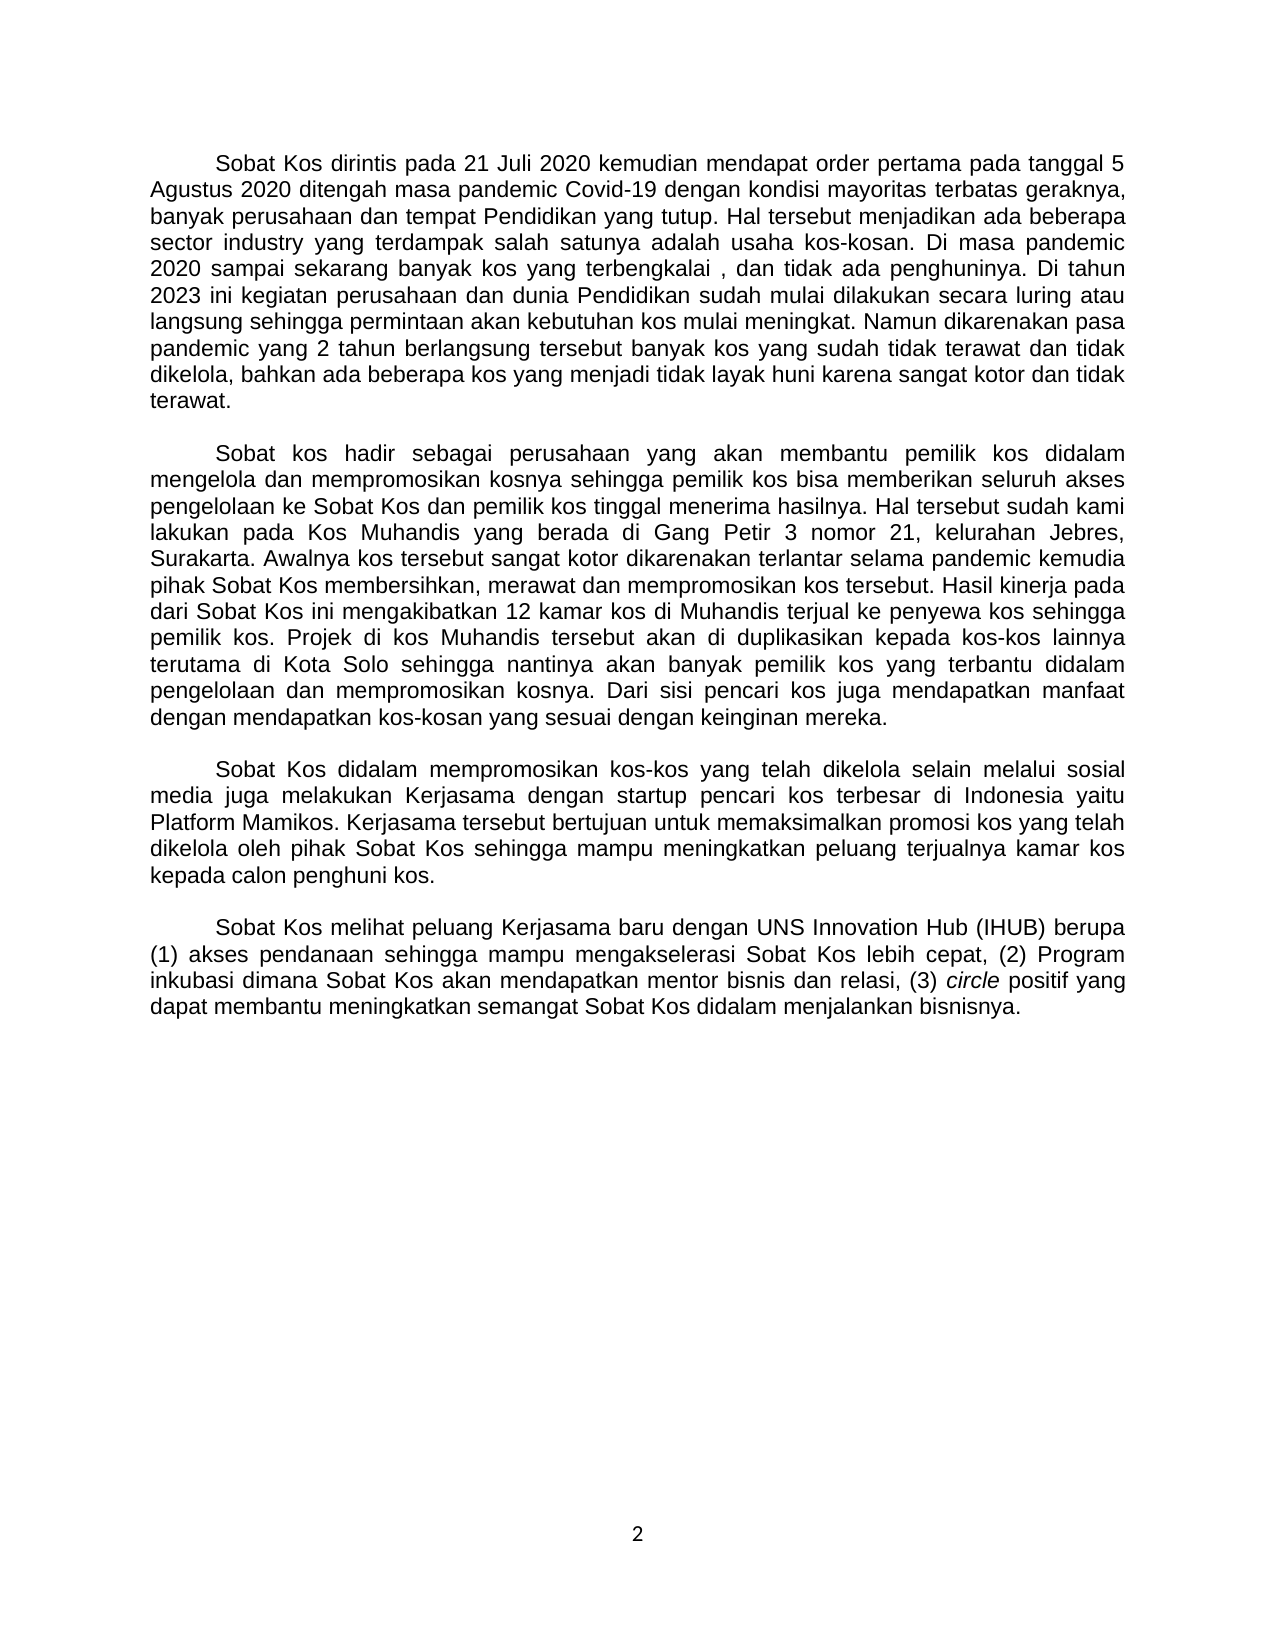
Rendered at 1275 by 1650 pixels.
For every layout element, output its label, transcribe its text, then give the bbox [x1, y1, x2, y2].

text Sobat Kos didalam mempromosikan kos-kos yang telah dikelola selain melalui sosial media juga melakukan Kerjasama dengan startup pencari kos terbesar di Indonesia yaitu Platform Mamikos. Kerjasama tersebut bertujuan untuk memaksimalkan promosi kos yang telah dikelola oleh pihak Sobat Kos sehingga mampu meningkatkan peluang terjualnya kamar kos kepada calon penghuni kos. [150, 756, 1126, 888]
text Sobat Kos melihat peluang Kerjasama baru dengan UNS Innovation Hub (IHUB) berupa (1) akses pendanaan sehingga mampu mengakselerasi Sobat Kos lebih cepat, (2) Program inkubasi dimana Sobat Kos akan mendapatkan mentor bisnis dan relasi, (3) circle positif yang dapat membantu meningkatkan semangat Sobat Kos didalam menjalankan bisnisnya. [150, 914, 1126, 1020]
text Sobat kos hadir sebagai perusahaan yang akan membantu pemilik kos didalam mengelola dan mempromosikan kosnya sehingga pemilik kos bisa memberikan seluruh akses pengelolaan ke Sobat Kos dan pemilik kos tinggal menerima hasilnya. Hal tersebut sudah kami lakukan pada Kos Muhandis yang berada di Gang Petir 3 nomor 21, kelurahan Jebres, Surakarta. Awalnya kos tersebut sangat kotor dikarenakan terlantar selama pandemic kemudia pihak Sobat Kos membersihkan, merawat dan mempromosikan kos tersebut. Hasil kinerja pada dari Sobat Kos ini mengakibatkan 12 kamar kos di Muhandis terjual ke penyewa kos sehingga pemilik kos. Projek di kos Muhandis tersebut akan di duplikasikan kepada kos-kos lainnya terutama di Kota Solo sehingga nantinya akan banyak pemilik kos yang terbantu didalam pengelolaan dan mempromosikan kosnya. Dari sisi pencari kos juga mendapatkan manfaat dengan mendapatkan kos-kosan yang sesuai dengan keinginan mereka. [150, 440, 1126, 730]
text Sobat Kos dirintis pada 21 Juli 2020 kemudian mendapat order pertama pada tanggal 5 Agustus 2020 ditengah masa pandemic Covid-19 dengan kondisi mayoritas terbatas geraknya, banyak perusahaan dan tempat Pendidikan yang tutup. Hal tersebut menjadikan ada beberapa sector industry yang terdampak salah satunya adalah usaha kos-kosan. Di masa pandemic 2020 sampai sekarang banyak kos yang terbengkalai , dan tidak ada penghuninya. Di tahun 2023 ini kegiatan perusahaan dan dunia Pendidikan sudah mulai dilakukan secara luring atau langsung sehingga permintaan akan kebutuhan kos mulai meningkat. Namun dikarenakan pasa pandemic yang 2 tahun berlangsung tersebut banyak kos yang sudah tidak terawat dan tidak dikelola, bahkan ada beberapa kos yang menjadi tidak layak huni karena sangat kotor dan tidak terawat. [150, 150, 1126, 413]
